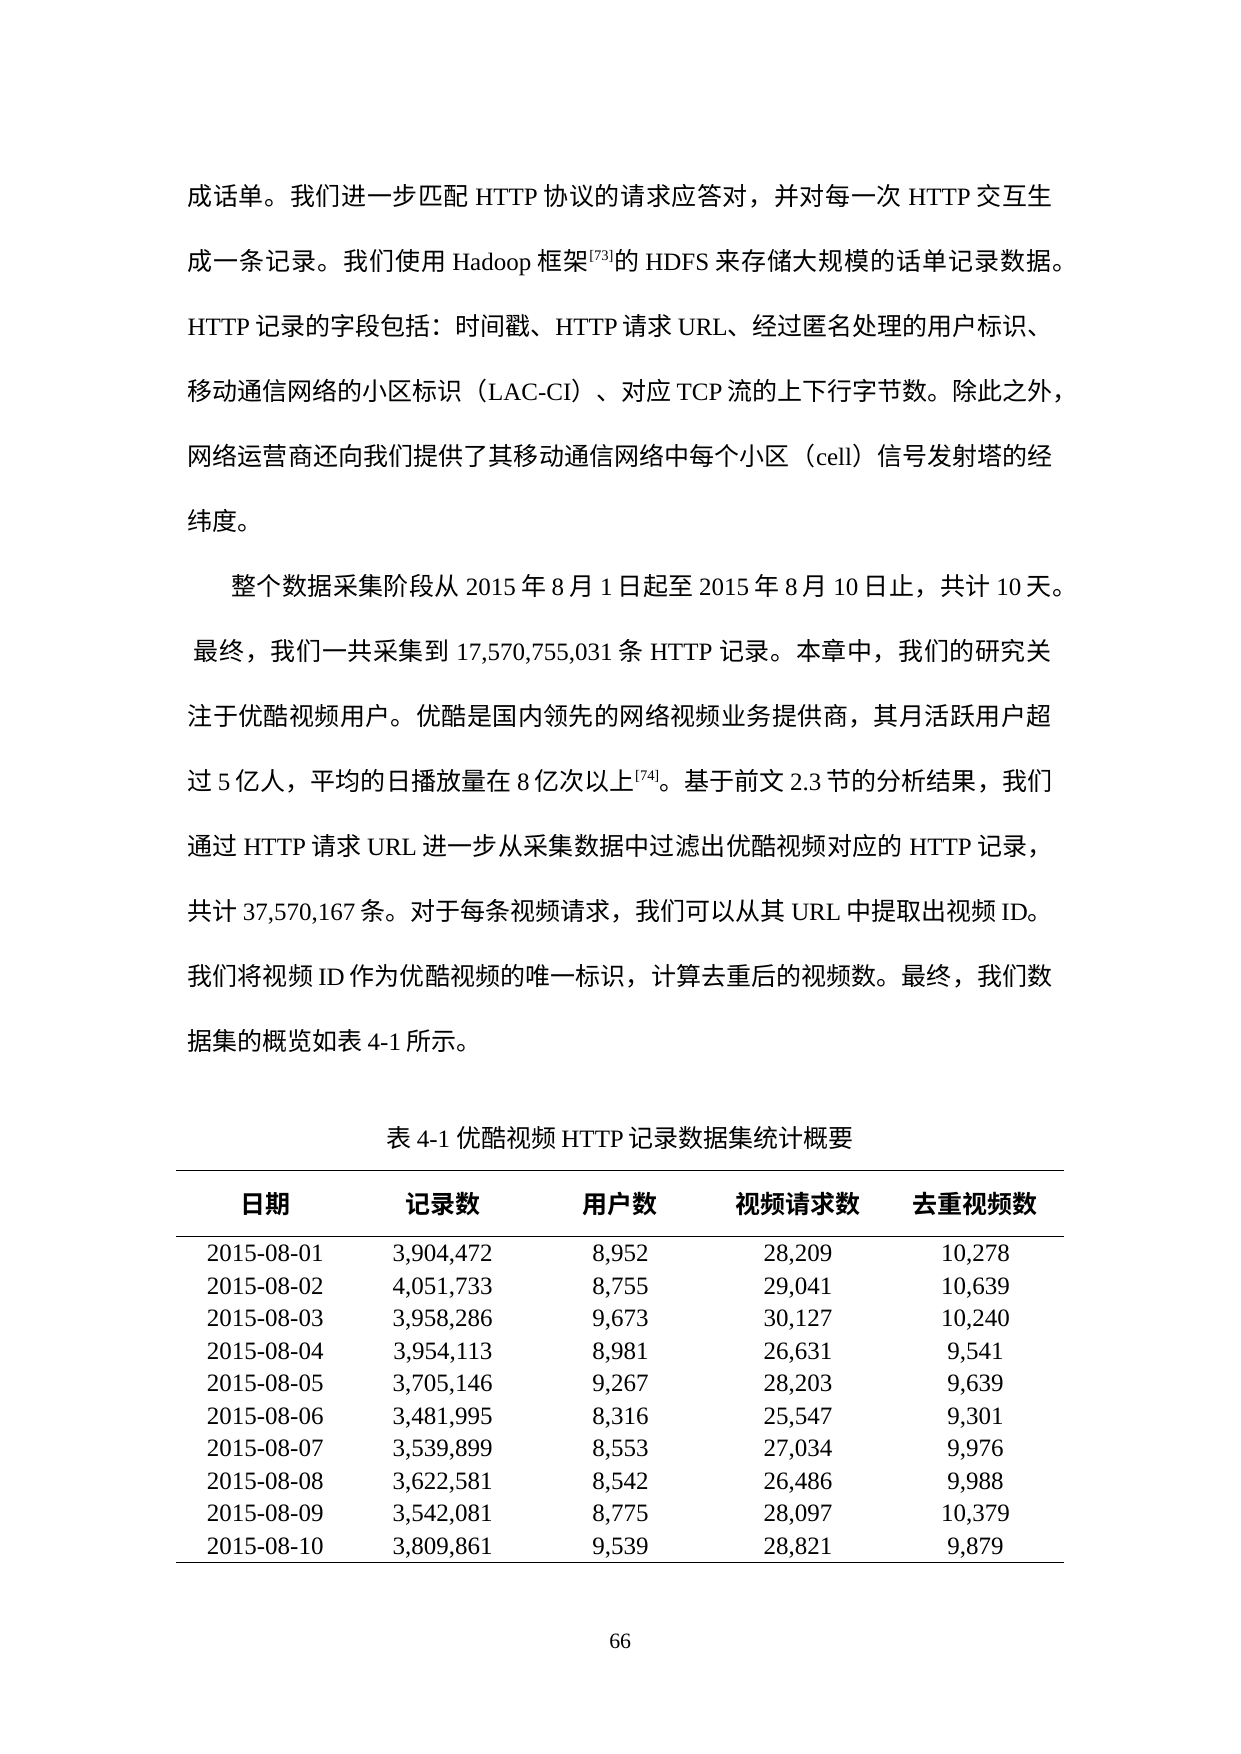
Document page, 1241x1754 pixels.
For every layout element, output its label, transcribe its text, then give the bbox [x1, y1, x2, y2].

table_cell 3,542,081 [354, 1497, 531, 1529]
table_cell 8,542 [531, 1464, 709, 1497]
table_cell 2015-08-05 [176, 1367, 354, 1399]
table_cell 9,976 [886, 1432, 1064, 1464]
table_cell 26,631 [709, 1334, 886, 1367]
table_cell 3,958,286 [354, 1302, 531, 1334]
table_cell 30,127 [709, 1302, 886, 1334]
table_cell 8,316 [531, 1399, 709, 1432]
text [187, 162, 1053, 552]
table_cell 8,755 [531, 1269, 709, 1302]
text 整个数据采集阶段从2015年8月1日起至2015年8月10日止，共计10天。 最终，我们一共采集到17,570,755,031条 HTTP 记录。本章中，我们的研究关注于优酷视频用户。优酷是国内领先的网络视频业务提供商，其月活跃用户超过5亿人，平均的日播放量在8亿次以上[74]。基于前文2.3节的分析结果，我们通过HTTP请求URL进一步从采集数据中过滤出优酷视频对应的HTTP记录，共计37,570,167条。对于每条视频请求，我们可以从其URL中提取出视频ID。我们将视频ID作为优酷视频的唯一标识，计算去重后的视频数。最终，我们数据集的概览如表4-1所示。 [187, 552, 1053, 1072]
table_header 去重视频数 [886, 1171, 1064, 1236]
table_cell 28,097 [709, 1497, 886, 1529]
table_cell 3,622,581 [354, 1464, 531, 1497]
table_cell 10,278 [886, 1237, 1064, 1269]
table_cell 29,041 [709, 1269, 886, 1302]
table_cell 8,775 [531, 1497, 709, 1529]
table_cell 2015-08-09 [176, 1497, 354, 1529]
table_cell 8,952 [531, 1237, 709, 1269]
table_cell 3,481,995 [354, 1399, 531, 1432]
table_cell 2015-08-03 [176, 1302, 354, 1334]
table_cell 2015-08-01 [176, 1237, 354, 1269]
table_header 记录数 [354, 1171, 531, 1236]
table_cell 2015-08-07 [176, 1432, 354, 1464]
table_cell 9,639 [886, 1367, 1064, 1399]
table_cell 28,209 [709, 1237, 886, 1269]
table_cell 27,034 [709, 1432, 886, 1464]
text 表4-1 优酷视频HTTP记录数据集统计概要 [187, 1104, 1053, 1169]
table_cell 2015-08-10 [176, 1529, 354, 1562]
table_cell 9,267 [531, 1367, 709, 1399]
table_cell 2015-08-06 [176, 1399, 354, 1432]
table_cell 3,954,113 [354, 1334, 531, 1367]
table_cell 9,879 [886, 1529, 1064, 1562]
table_cell 8,981 [531, 1334, 709, 1367]
table_cell 26,486 [709, 1464, 886, 1497]
table_cell 9,301 [886, 1399, 1064, 1432]
table_cell 9,988 [886, 1464, 1064, 1497]
table_cell 8,553 [531, 1432, 709, 1464]
table_cell 9,541 [886, 1334, 1064, 1367]
table_cell 10,639 [886, 1269, 1064, 1302]
table_cell 9,539 [531, 1529, 709, 1562]
table_cell 28,203 [709, 1367, 886, 1399]
table_cell 3,904,472 [354, 1237, 531, 1269]
table_header 日期 [176, 1171, 354, 1236]
table_cell 10,240 [886, 1302, 1064, 1334]
table_cell 2015-08-04 [176, 1334, 354, 1367]
table_cell 4,051,733 [354, 1269, 531, 1302]
table_header 视频请求数 [709, 1171, 886, 1236]
table_cell 25,547 [709, 1399, 886, 1432]
table_cell 3,539,899 [354, 1432, 531, 1464]
table_cell 2015-08-08 [176, 1464, 354, 1497]
table_cell 2015-08-02 [176, 1269, 354, 1302]
table_cell 28,821 [709, 1529, 886, 1562]
table_cell 10,379 [886, 1497, 1064, 1529]
table_header 用户数 [531, 1171, 709, 1236]
table_cell 9,673 [531, 1302, 709, 1334]
table_cell 3,705,146 [354, 1367, 531, 1399]
table_cell 3,809,861 [354, 1529, 531, 1562]
